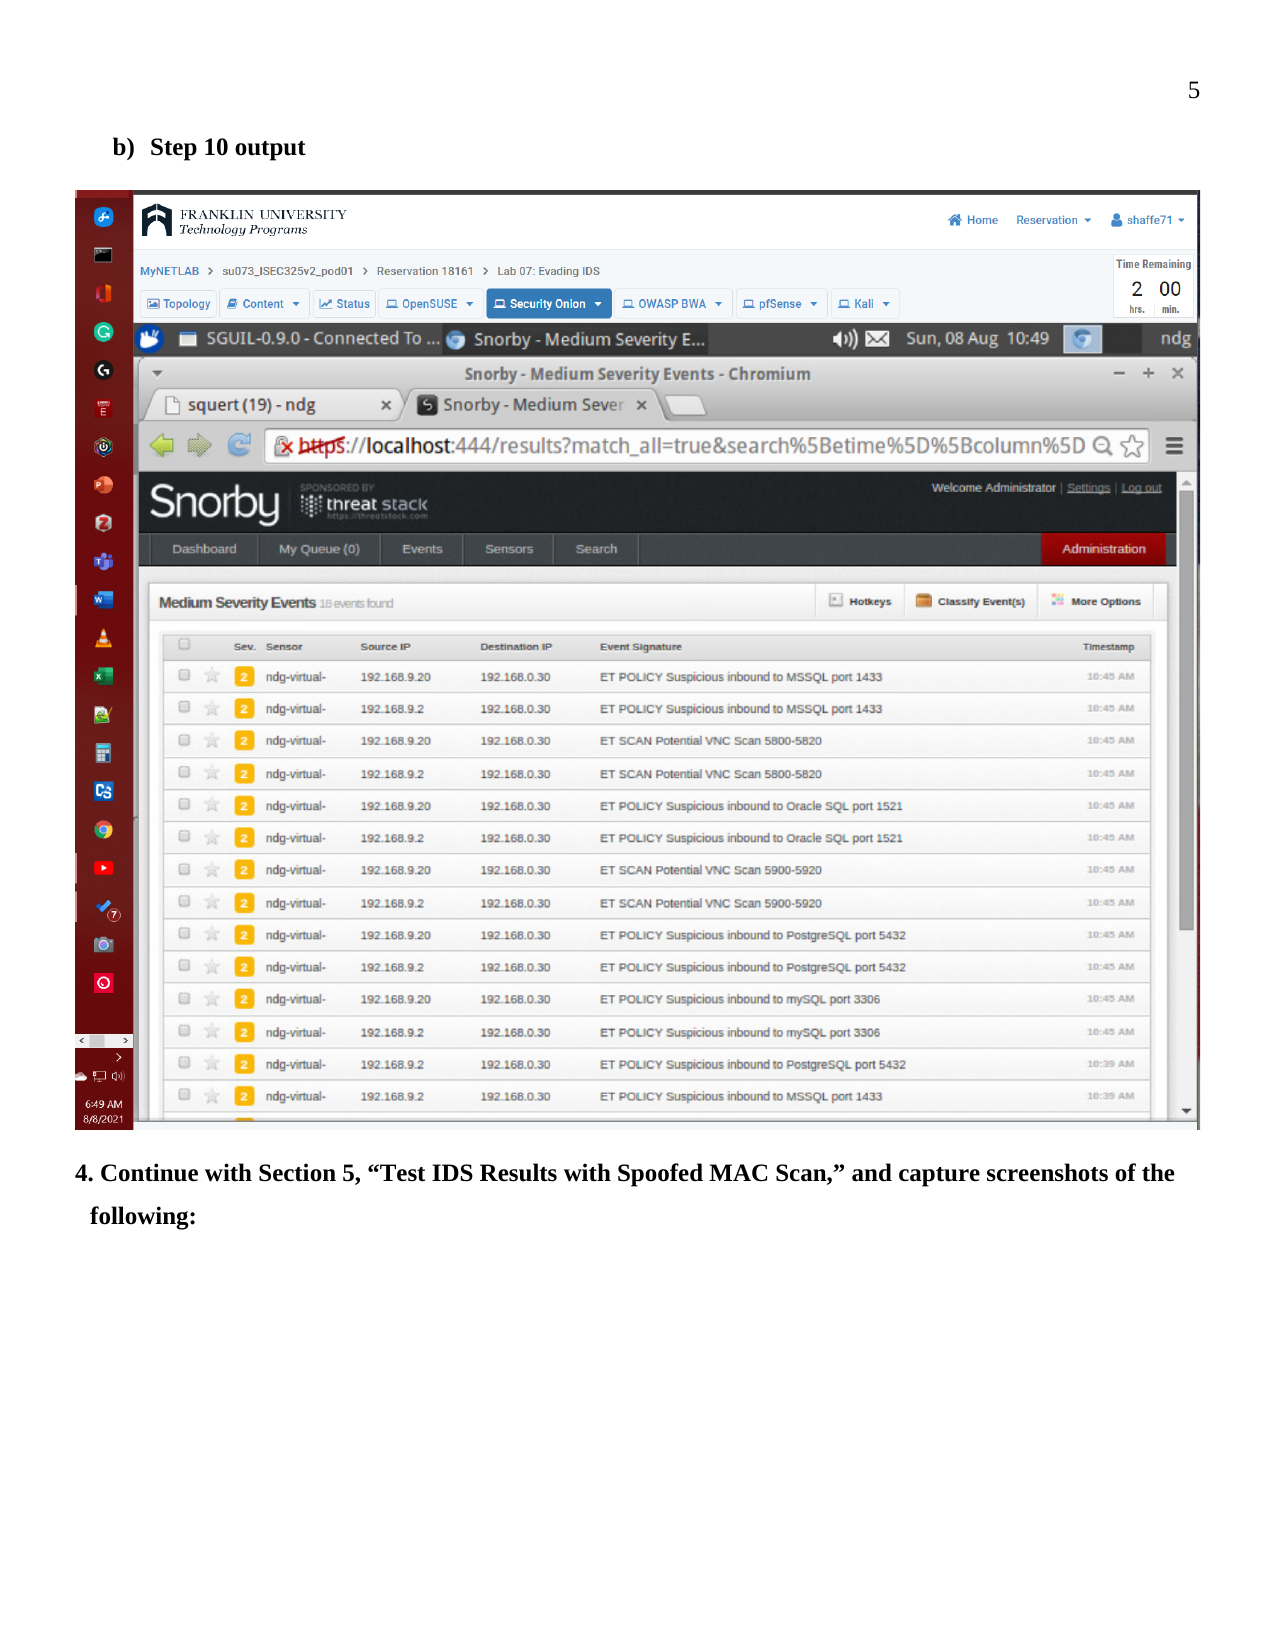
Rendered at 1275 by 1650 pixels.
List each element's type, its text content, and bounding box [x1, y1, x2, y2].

subtitle Step 10 output [112, 132, 1200, 161]
subtitle Continue with Section 5, “Test IDS Results with Spoofed MAC Scan,” and capture screenshots of the following: [75, 1158, 1200, 1230]
picture [75, 190, 1200, 1130]
